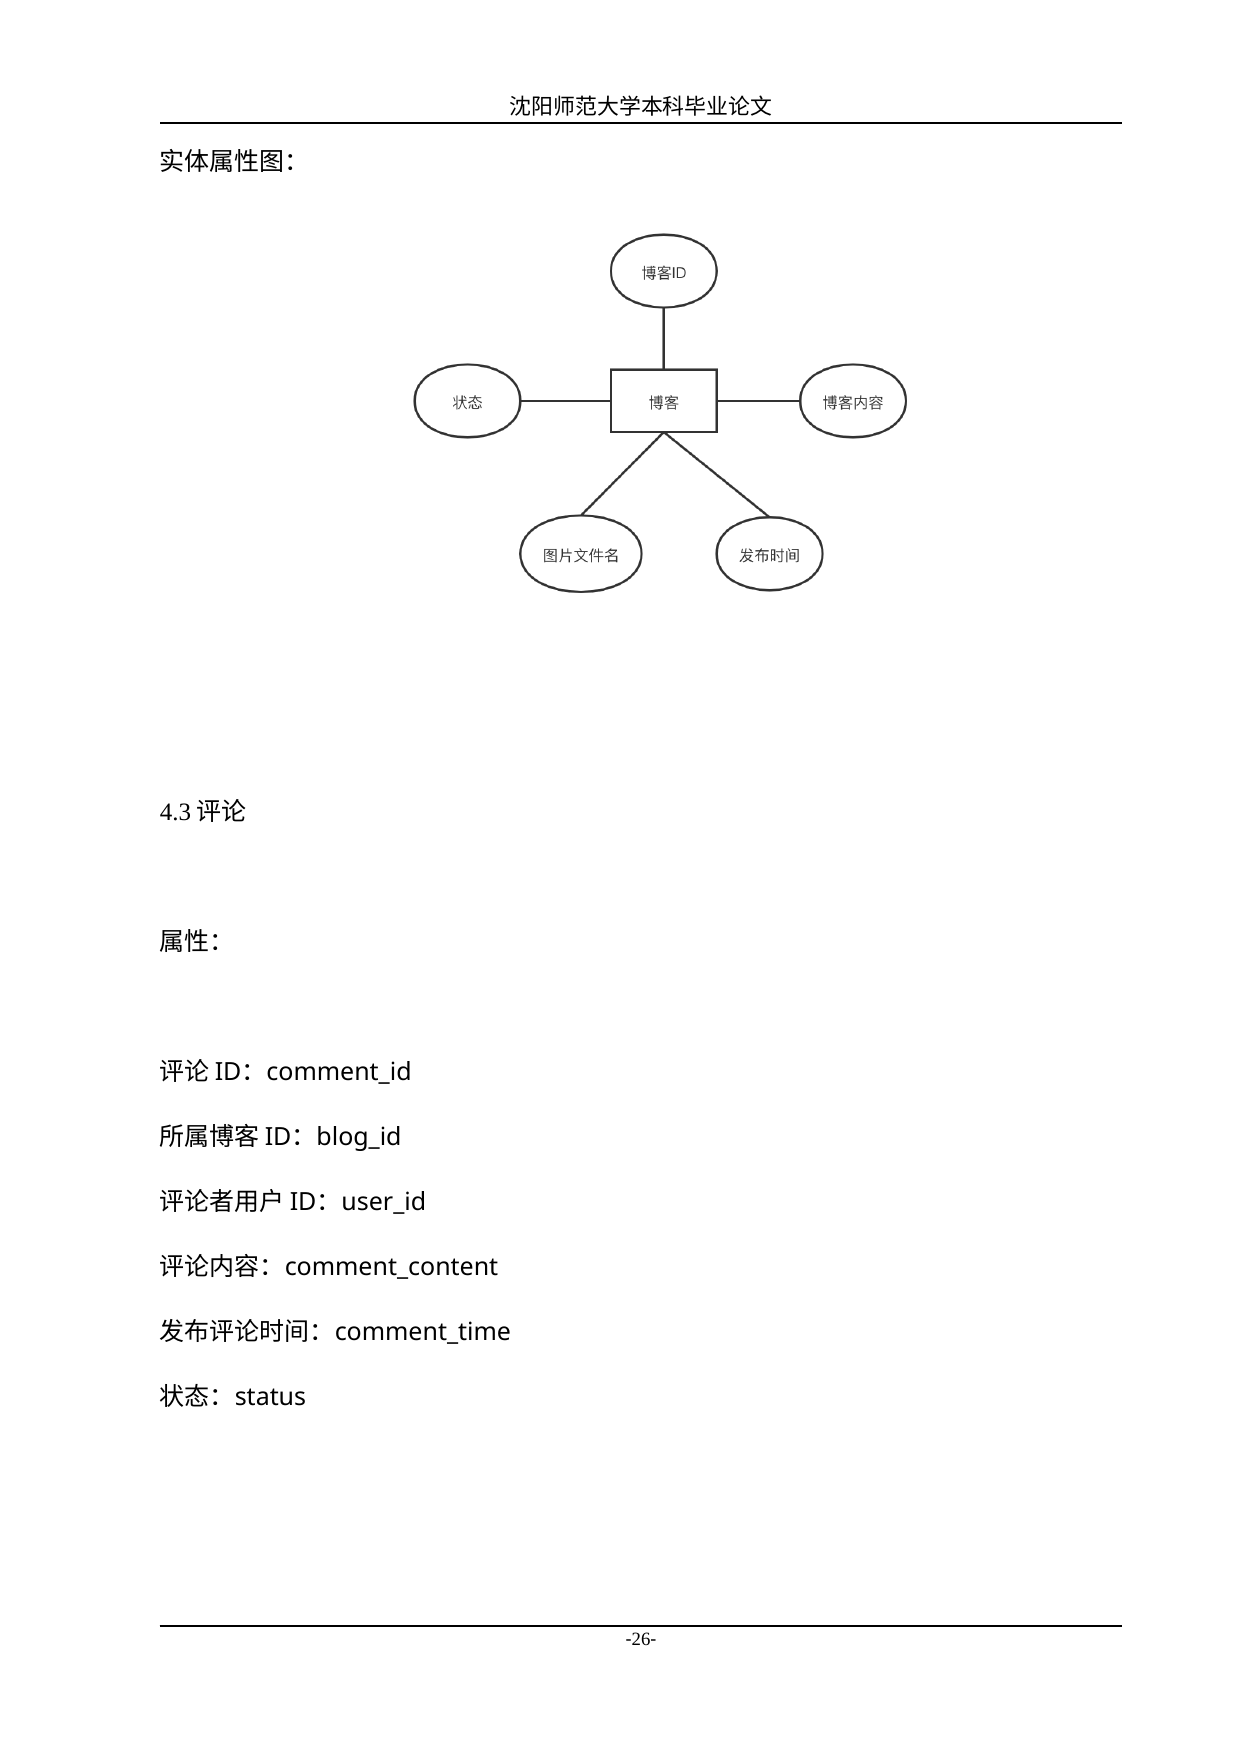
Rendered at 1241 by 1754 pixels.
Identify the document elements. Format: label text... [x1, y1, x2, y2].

text 所属博客ID：blog_id [159, 1102, 1122, 1167]
text 状态：status [159, 1362, 1122, 1427]
picture [385, 205, 935, 621]
text 实体属性图： [159, 127, 1122, 192]
text 评论ID：comment_id [159, 1037, 1122, 1102]
subtitle 4.3评论 [159, 777, 1122, 842]
text 属性： [159, 907, 1122, 972]
text 评论内容：comment_content [159, 1232, 1122, 1297]
text 发布评论时间：comment_time [159, 1297, 1122, 1362]
text 评论者用户ID：user_id [159, 1167, 1122, 1232]
